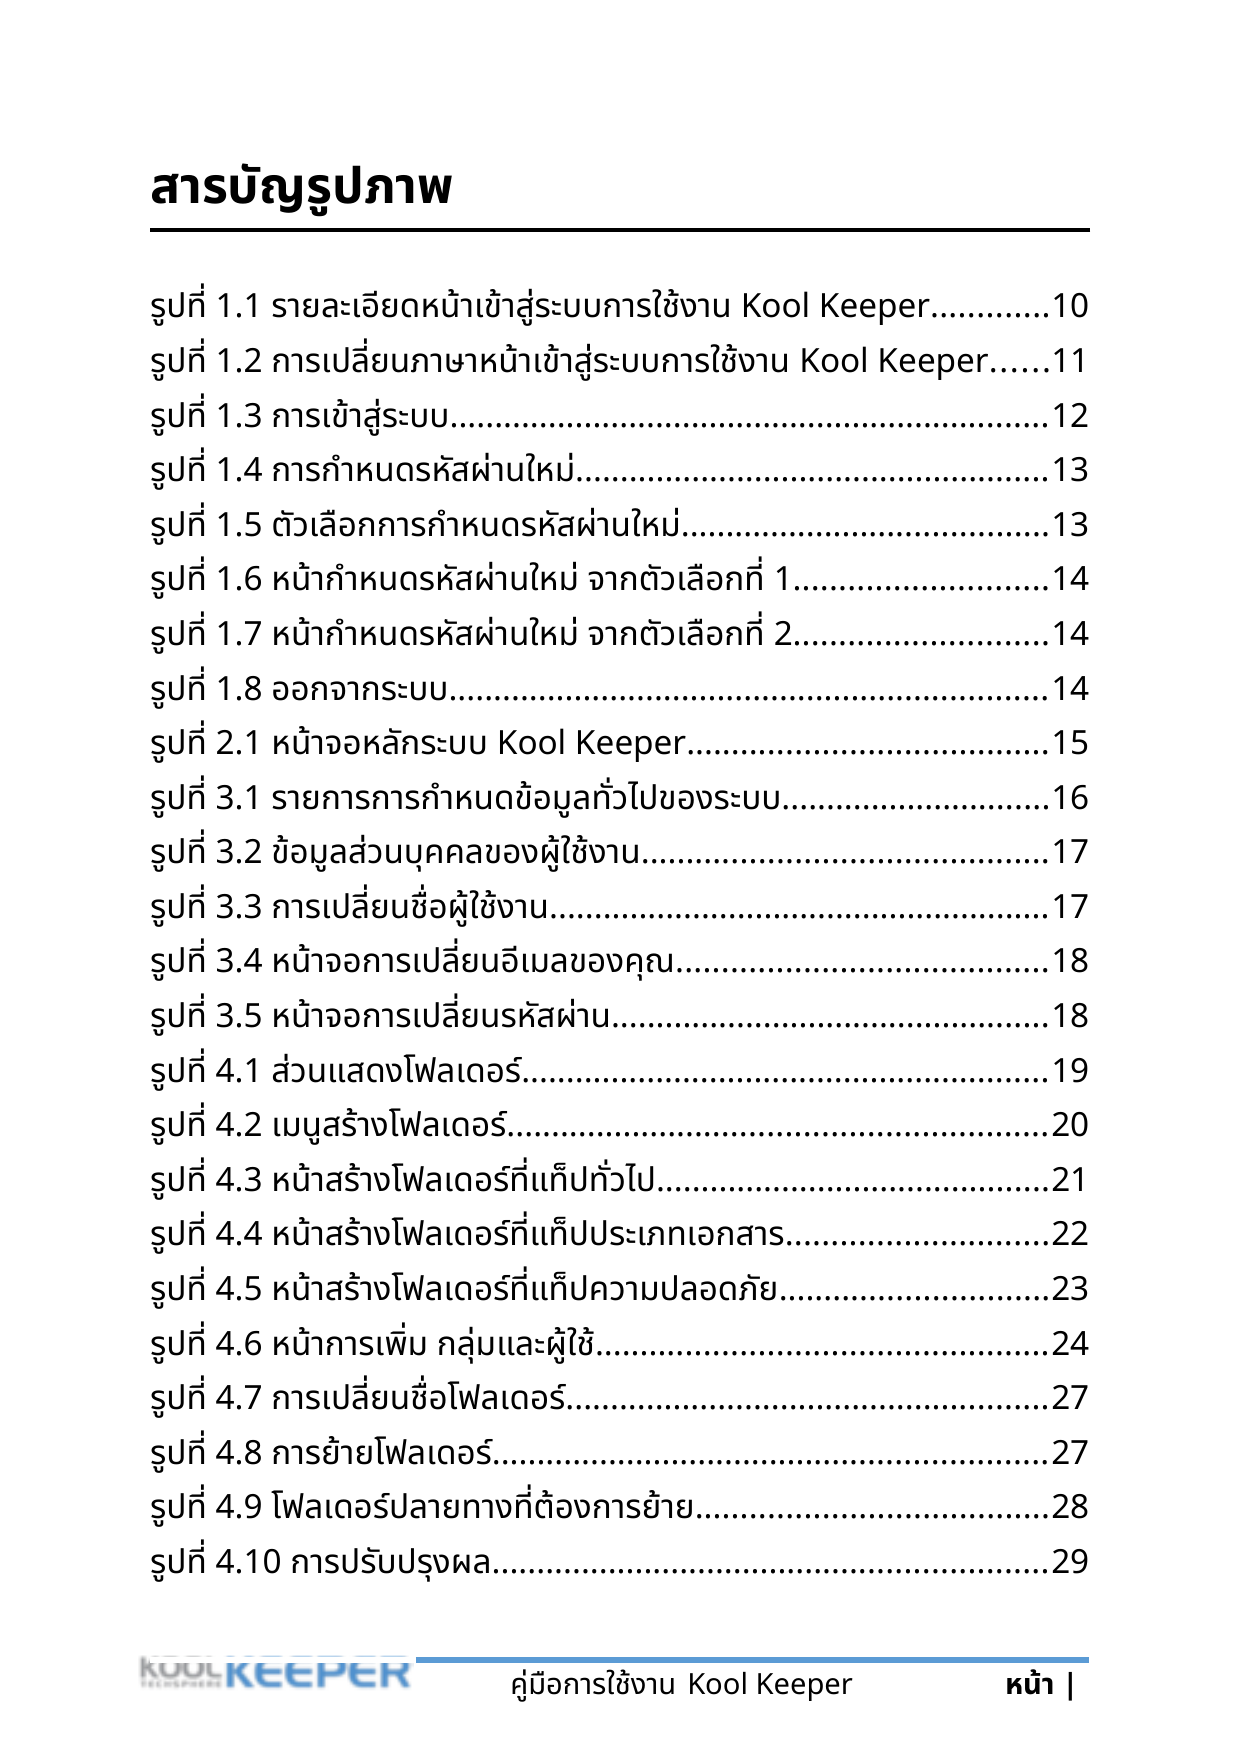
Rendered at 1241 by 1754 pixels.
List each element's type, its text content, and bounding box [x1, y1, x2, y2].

text รูปที่ 1.5 ตัวเลือกการกำหนดรหัสผ่านใหม่ 13 [150, 501, 1090, 551]
text รูปที่ 4.2 เมนูสร้างโฟลเดอร์ 20 [150, 1101, 1090, 1152]
text รูปที่ 4.6 หน้าการเพิ่ม กลุ่มและผู้ใช้ 24 [150, 1319, 1090, 1370]
text รูปที่ 4.7 การเปลี่ยนชื่อโฟลเดอร์ 27 [150, 1374, 1090, 1424]
text รูปที่ 4.5 หน้าสร้างโฟลเดอร์ที่แท็ปความปลอดภัย 23 [150, 1265, 1090, 1315]
text รูปที่ 3.2 ข้อมูลส่วนบุคคลของผู้ใช้งาน 17 [150, 828, 1090, 879]
text รูปที่ 4.1 ส่วนแสดงโฟลเดอร์ 19 [150, 1046, 1090, 1097]
subtitle สารบัญรูปภาพ [150, 150, 1090, 228]
text รูปที่ 4.9 โฟลเดอร์ปลายทางที่ต้องการย้าย 28 [150, 1483, 1090, 1534]
text รูปที่ 1.8 ออกจากระบบ 14 [150, 664, 1090, 715]
text รูปที่ 1.6 หน้ากำหนดรหัสผ่านใหม่ จากตัวเลือกที่ 1 14 [150, 555, 1090, 606]
text รูปที่ 3.3 การเปลี่ยนชื่อผู้ใช้งาน 17 [150, 883, 1090, 933]
text รูปที่ 3.4 หน้าจอการเปลี่ยนอีเมลของคุณ 18 [150, 937, 1090, 988]
text รูปที่ 3.5 หน้าจอการเปลี่ยนรหัสผ่าน 18 [150, 992, 1090, 1042]
text รูปที่ 1.4 การกำหนดรหัสผ่านใหม่ 13 [150, 446, 1090, 497]
text รูปที่ 4.4 หน้าสร้างโฟลเดอร์ที่แท็ปประเภทเอกสาร 22 [150, 1210, 1090, 1261]
text รูปที่ 2.1 หน้าจอหลักระบบ Kool Keeper 15 [150, 719, 1090, 769]
picture [137, 1650, 414, 1693]
text รูปที่ 4.10 การปรับปรุงผล 29 [150, 1538, 1090, 1588]
text รูปที่ 1.1 รายละเอียดหน้าเข้าสู่ระบบการใช้งาน Kool Keeper 10 [150, 282, 1090, 333]
text รูปที่ 4.3 หน้าสร้างโฟลเดอร์ที่แท็ปทั่วไป 21 [150, 1156, 1090, 1206]
text รูปที่ 3.1 รายการการกำหนดข้อมูลทั่วไปของระบบ 16 [150, 773, 1090, 824]
text รูปที่ 1.7 หน้ากำหนดรหัสผ่านใหม่ จากตัวเลือกที่ 2 14 [150, 610, 1090, 660]
text รูปที่ 1.3 การเข้าสู่ระบบ 12 [150, 391, 1090, 442]
text รูปที่ 1.2 การเปลี่ยนภาษาหน้าเข้าสู่ระบบการใช้งาน Kool Keeper 11 [150, 337, 1090, 387]
text รูปที่ 4.8 การย้ายโฟลเดอร์ 27 [150, 1428, 1090, 1479]
